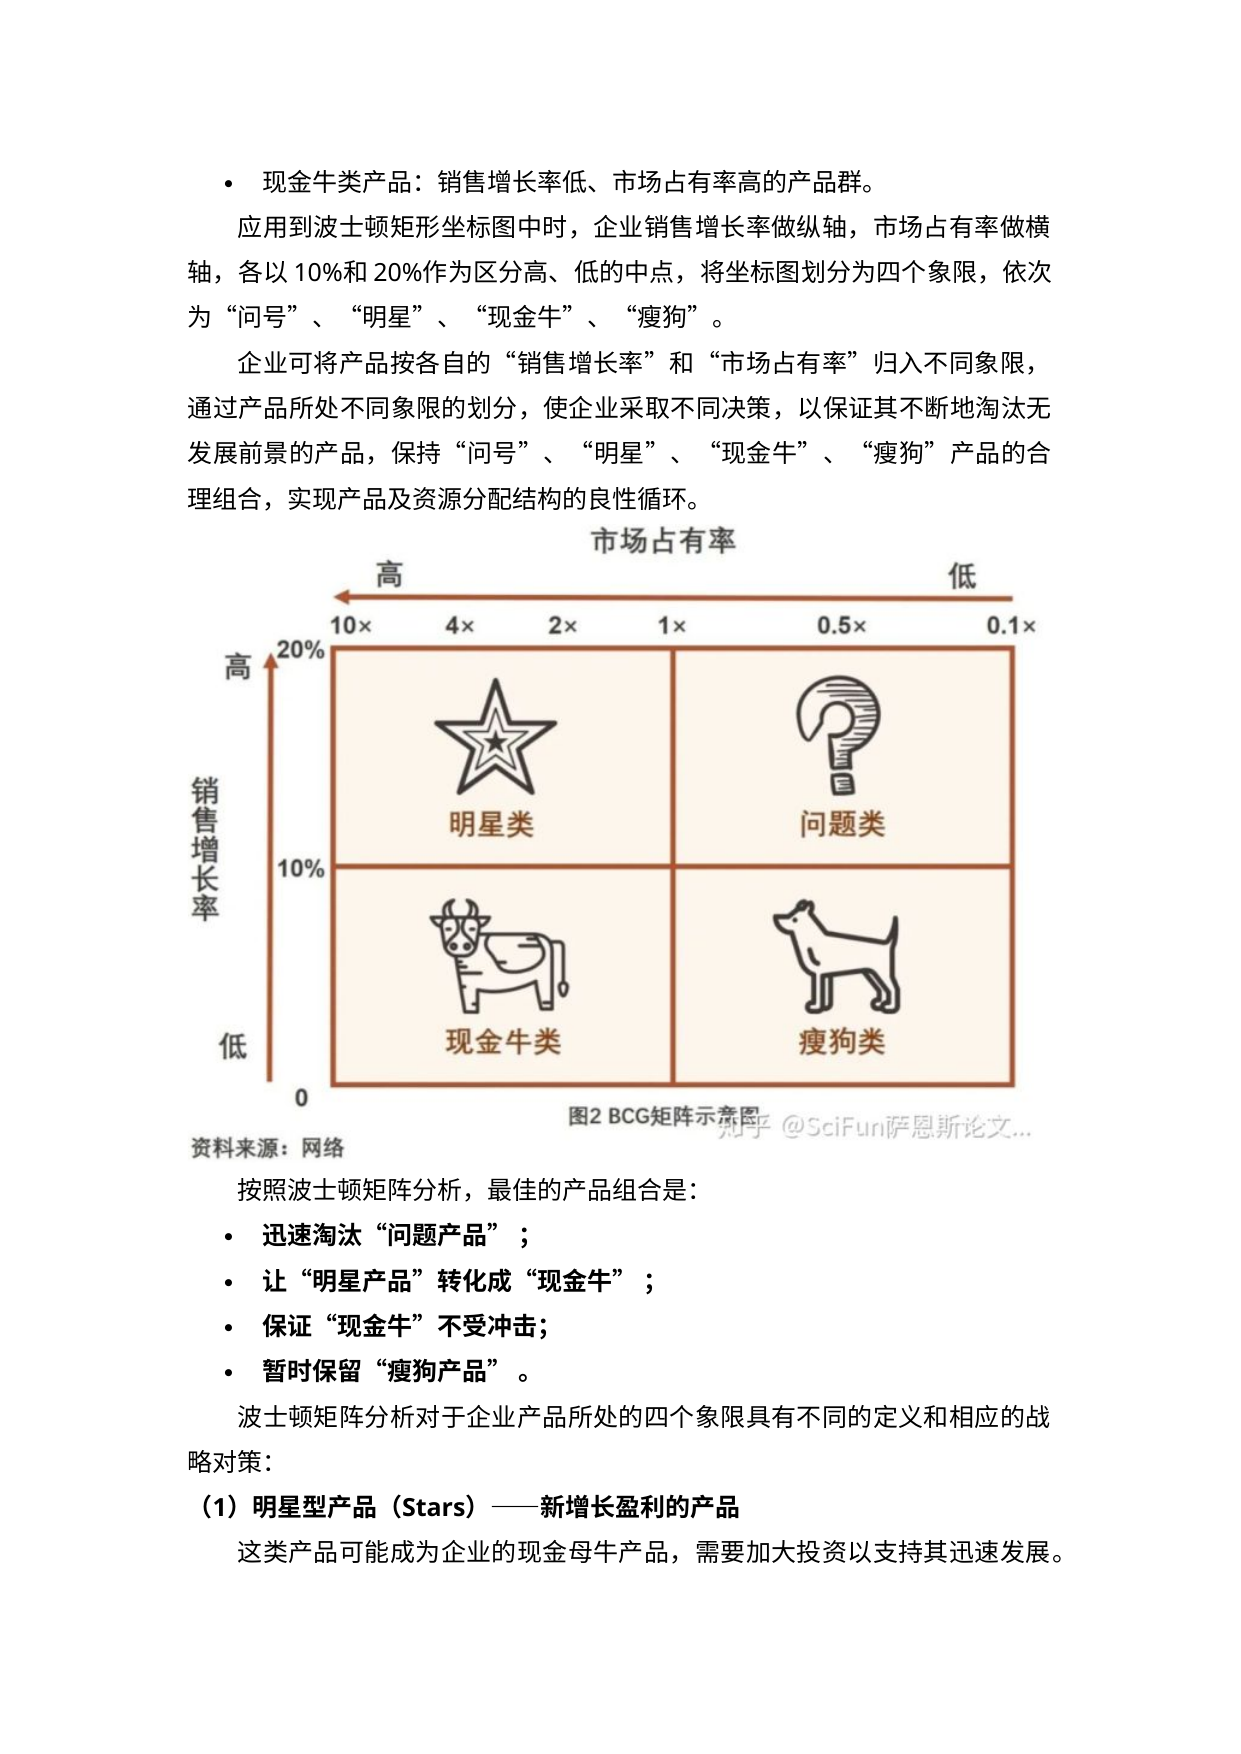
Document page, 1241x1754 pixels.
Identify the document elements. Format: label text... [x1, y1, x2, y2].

list 现金牛类产品：销售增长率低、市场占有率高的产品群。 [225, 162, 1053, 198]
text （1）明星型产品（Stars）——新增长盈利的产品 [187, 1488, 1053, 1524]
list 暂时保留“瘦狗产品” 。 [225, 1352, 1053, 1388]
list 保证“现金牛”不受冲击； [225, 1306, 1053, 1343]
text 按照波士顿矩阵分析，最佳的产品组合是： [187, 1170, 1053, 1207]
picture [187, 524, 1053, 1163]
text 应用到波士顿矩形坐标图中时，企业销售增长率做纵轴，市场占有率做横轴，各以10%和20%作为区分高、低的中点，将坐标图划分为四个象限，依次为“问号”、“明星”、“现金牛”、“瘦狗”。 [187, 207, 1053, 334]
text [187, 1533, 1053, 1569]
list 迅速淘汰“问题产品” ； [225, 1216, 1053, 1252]
text 企业可将产品按各自的“销售增长率”和“市场占有率”归入不同象限，通过产品所处不同象限的划分，使企业采取不同决策，以保证其不断地淘汰无发展前景的产品，保持“问号”、“明星”、“现金牛”、“瘦狗”产品的合理组合，实现产品及资源分配结构的良性循环。 [187, 343, 1053, 515]
text 波士顿矩阵分析对于企业产品所处的四个象限具有不同的定义和相应的战略对策： [187, 1397, 1053, 1478]
list 让“明星产品”转化成“现金牛” ； [225, 1261, 1053, 1297]
